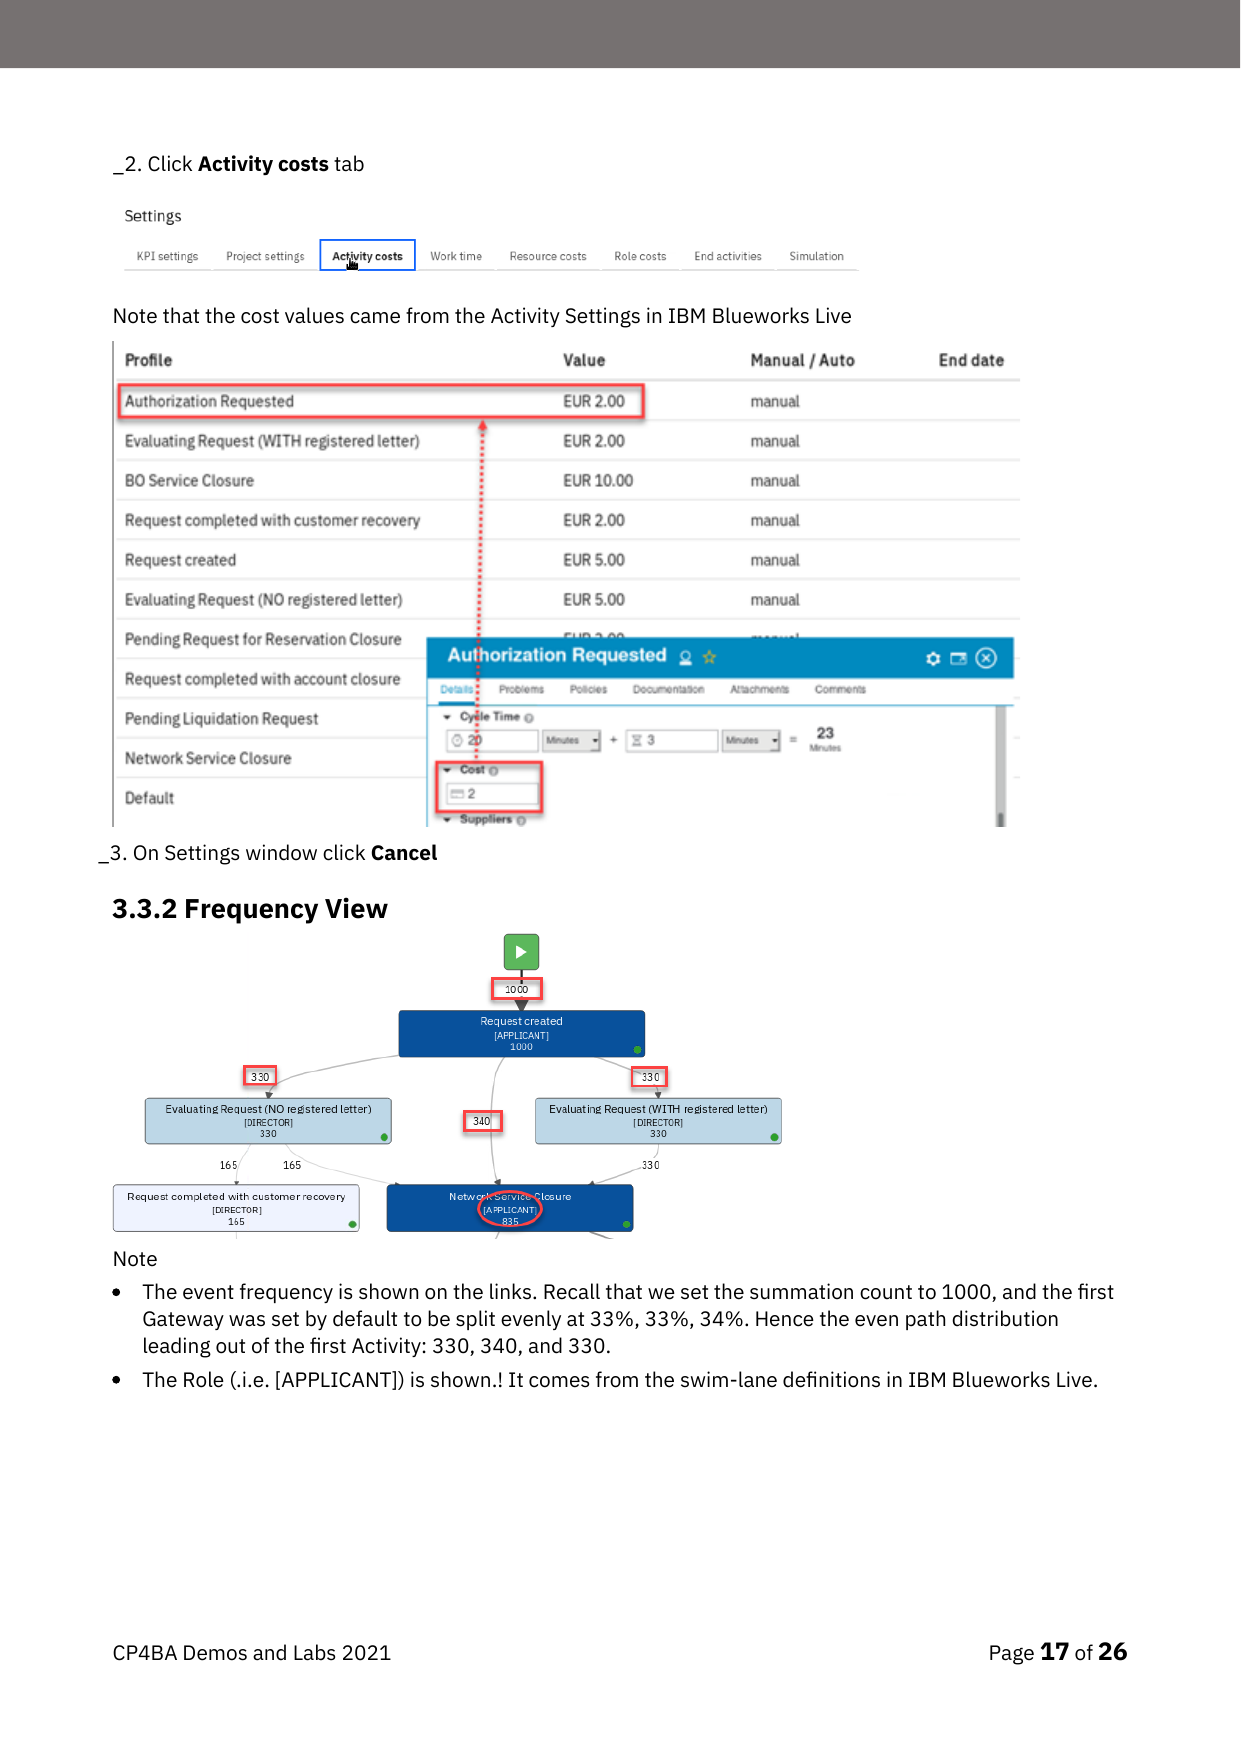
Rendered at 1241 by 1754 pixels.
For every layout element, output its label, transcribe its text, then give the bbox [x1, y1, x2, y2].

picture [112, 189, 860, 290]
picture [112, 932, 782, 1239]
subtitle Frequency View [112, 891, 1128, 926]
list The event frequency is shown on the links. Recall that we set the summation count to 1000, and the first Gateway was set by default to be split evenly at 33%, 33%, 34%. Hence the even path distribution leading out of the first Activity: 330, 340, and 330. [112, 1278, 1128, 1359]
list The Role (.i.e. [APPLICANT]) is shown.! It comes from the swim-lane definitions in IBM Blueworks Live. [112, 1366, 1128, 1393]
text On Settings window click Cancel [98, 839, 1128, 866]
text Click Activity costs tab [112, 150, 1128, 177]
list Note that the cost values came from the Activity Settings in IBM Blueworks Live [112, 302, 1128, 329]
picture [112, 341, 1021, 827]
text Note [112, 1245, 1128, 1272]
